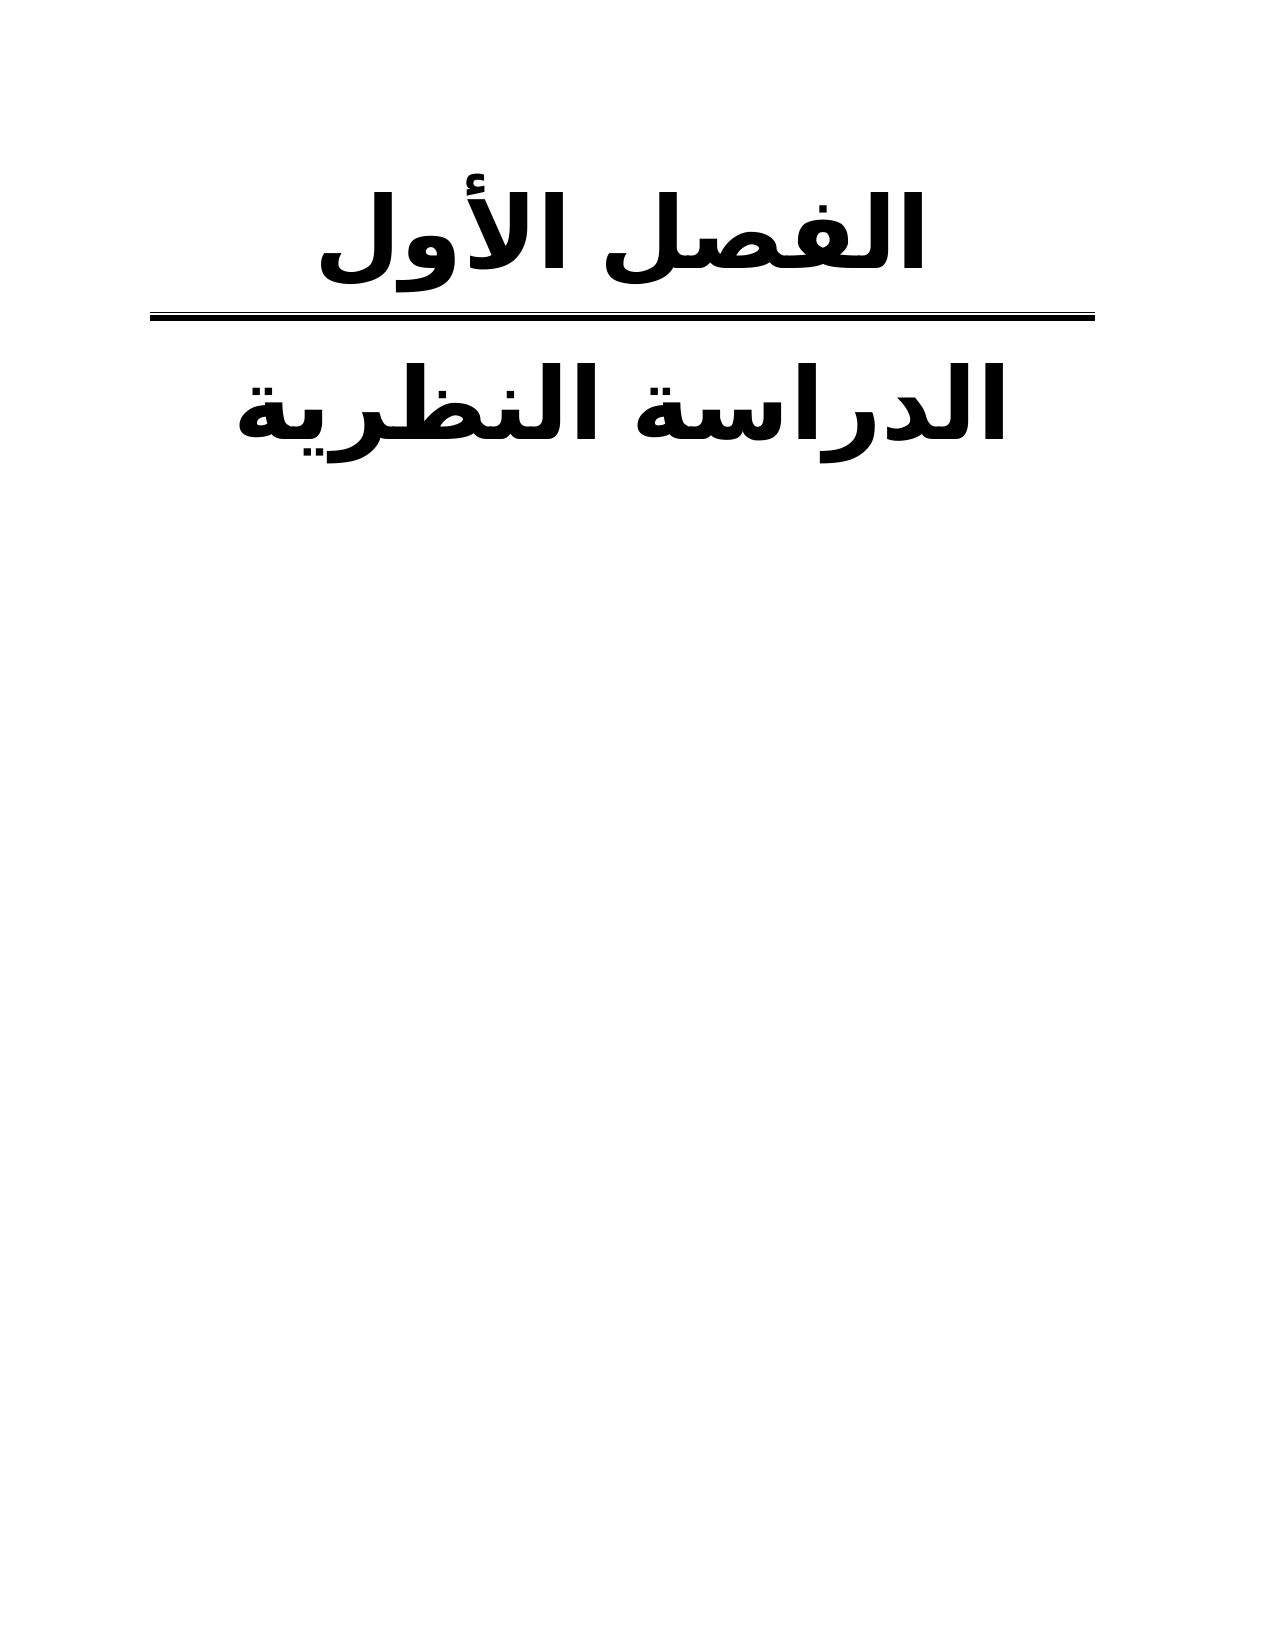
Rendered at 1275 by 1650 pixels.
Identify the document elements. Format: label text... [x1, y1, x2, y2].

table_header الفصل الأول [150, 150, 1095, 312]
table_cell الدراسة النظرية [150, 321, 1095, 482]
